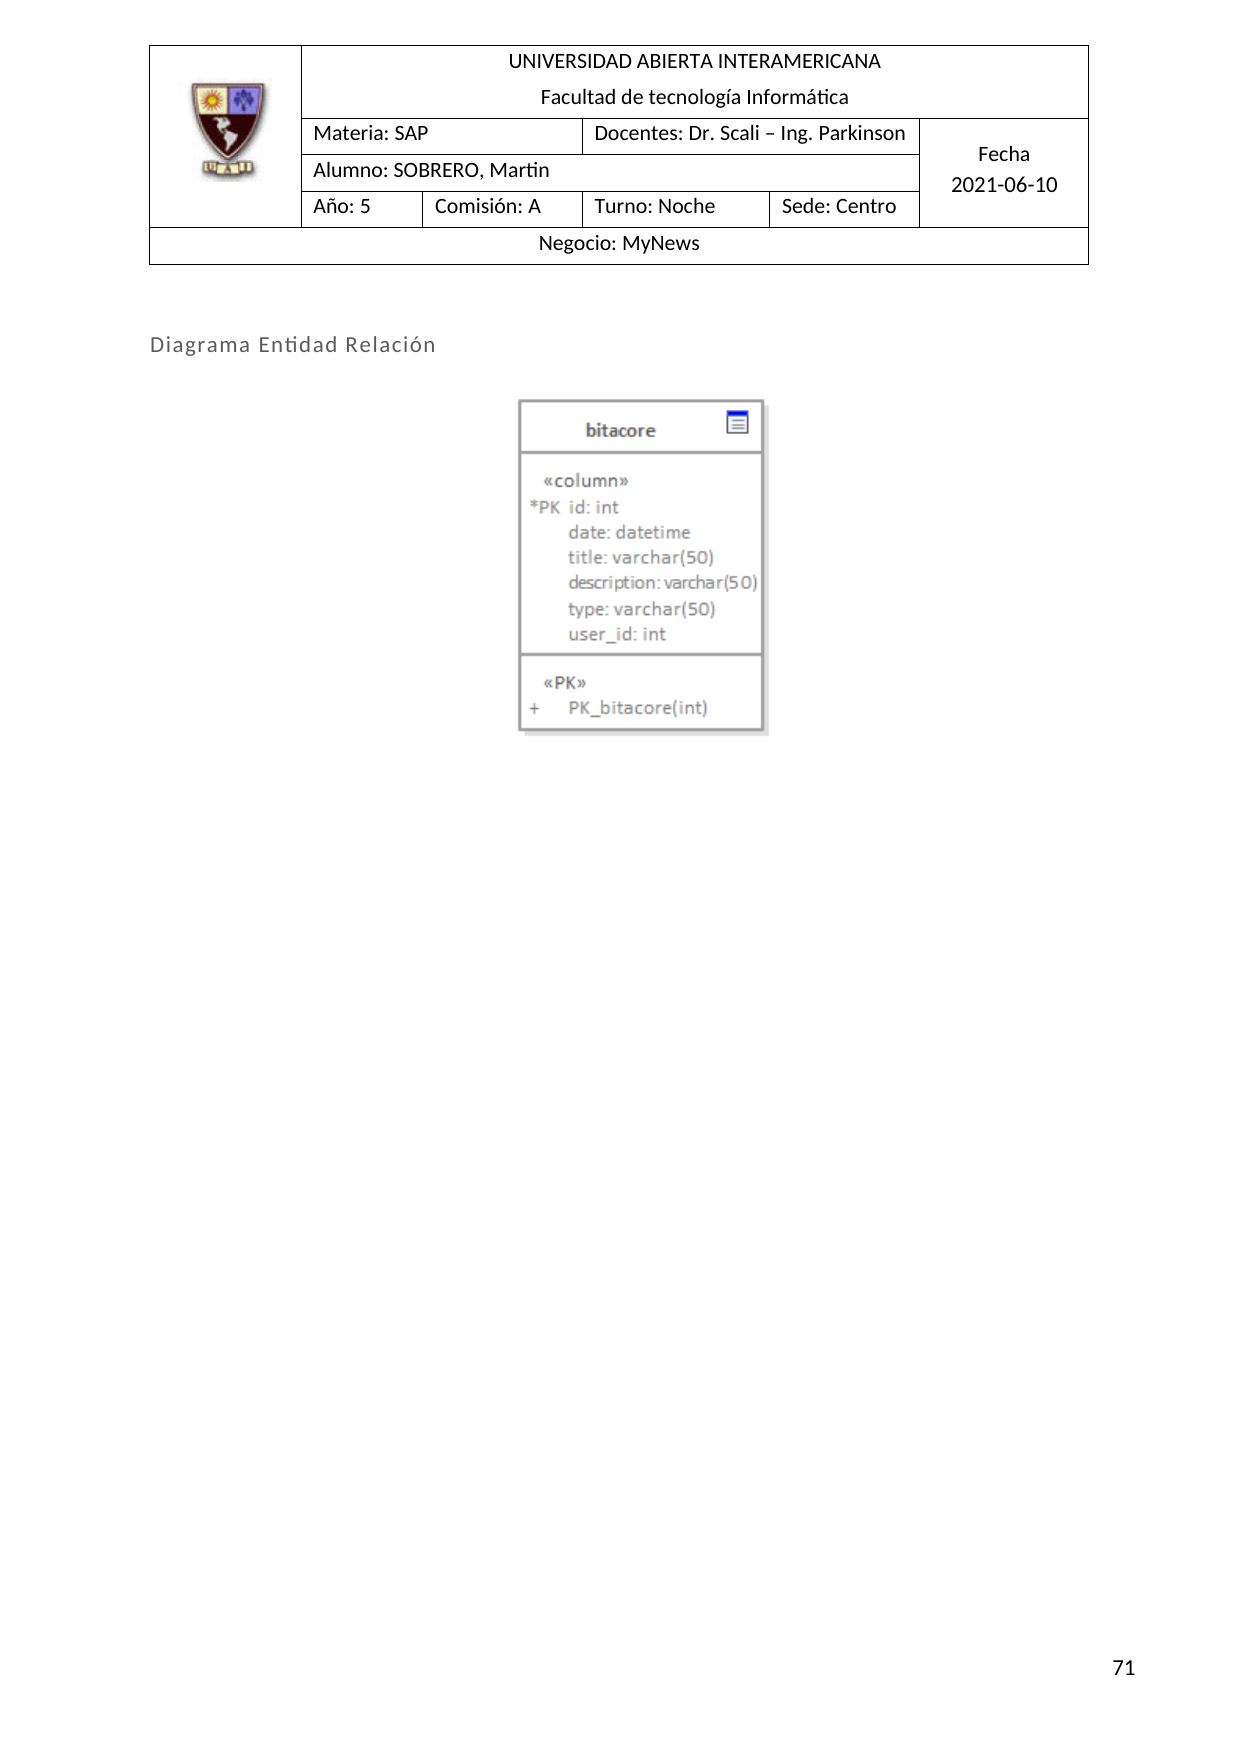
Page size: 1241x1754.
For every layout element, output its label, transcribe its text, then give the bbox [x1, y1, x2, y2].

picture [509, 387, 777, 744]
subtitle Diagrama Entidad Relación [150, 330, 1135, 358]
picture [177, 74, 278, 187]
